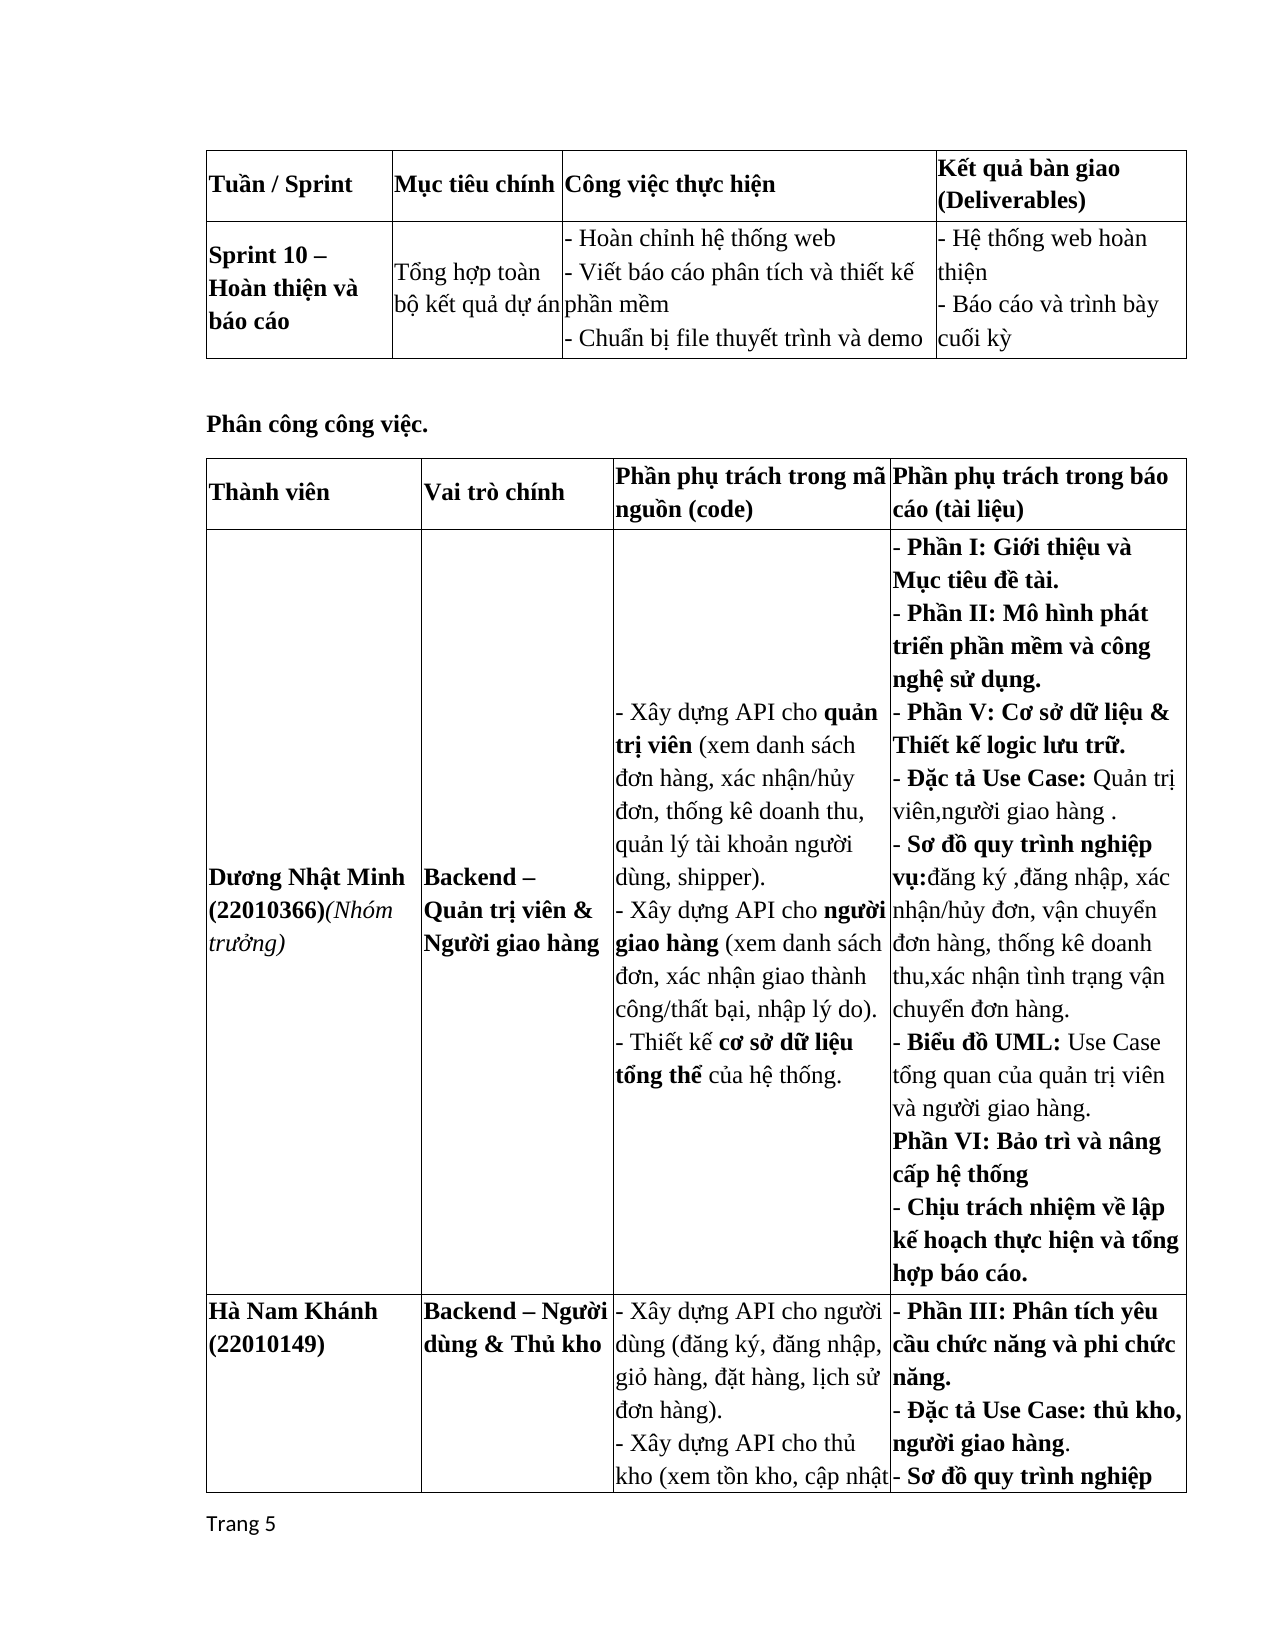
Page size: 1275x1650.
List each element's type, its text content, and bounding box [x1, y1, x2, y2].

table_cell - Xây dựng API cho quản trị viên (xem danh sách đơn hàng, xác nhận/hủy đơn, thống kê doanh thu, quản lý tài khoản người dùng, shipper). - Xây dựng API cho người giao hàng (xem danh sách đơn, xác nhận giao thành công/thất bại, nhập lý do). - Thiết kế cơ sở dữ liệu tổng thể của hệ thống. [614, 530, 890, 1294]
table_header Phần phụ trách trong báo cáo (tài liệu) [891, 459, 1186, 529]
table_header Công việc thực hiện [563, 151, 936, 221]
table_cell - Hoàn chỉnh hệ thống web - Viết báo cáo phân tích và thiết kế phần mềm - Chuẩn bị file thuyết trình và demo [563, 222, 936, 358]
table_header Mục tiêu chính [393, 151, 562, 221]
table_cell Backend – Quản trị viên & Người giao hàng [422, 530, 613, 1294]
table_cell Backend – Người dùng & Thủ kho [422, 1295, 613, 1492]
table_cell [614, 1295, 890, 1492]
table_cell Sprint 10 – Hoàn thiện và báo cáo [207, 222, 392, 358]
text Phân công công việc. [206, 409, 1187, 437]
table_header Phần phụ trách trong mã nguồn (code) [614, 459, 890, 529]
table_cell Tổng hợp toàn bộ kết quả dự án [393, 222, 562, 358]
table_header Tuần / Sprint [207, 151, 392, 221]
table_header Kết quả bàn giao (Deliverables) [937, 151, 1186, 221]
table_cell - Hệ thống web hoàn thiện - Báo cáo và trình bày cuối kỳ [937, 222, 1186, 358]
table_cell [891, 1295, 1186, 1492]
table_cell Hà Nam Khánh (22010149) [207, 1295, 421, 1492]
table_header Vai trò chính [422, 459, 613, 529]
table_header Thành viên [207, 459, 421, 529]
table_cell Dương Nhật Minh (22010366)(Nhóm trưởng) [207, 530, 421, 1294]
table_cell - Phần I: Giới thiệu và Mục tiêu đề tài. - Phần II: Mô hình phát triển phần mềm và công nghệ sử dụng. - Phần V: Cơ sở dữ liệu & Thiết kế logic lưu trữ. - Đặc tả Use Case: Quản trị viên,người giao hàng . - Sơ đồ quy trình nghiệp vụ:đăng ký ,đăng nhập, xác nhận/hủy đơn, vận chuyển đơn hàng, thống kê doanh thu,xác nhận tình trạng vận chuyển đơn hàng. - Biểu đồ UML: Use Case tổng quan của quản trị viên và người giao hàng. Phần VI: Bảo trì và nâng cấp hệ thống - Chịu trách nhiệm về lập kế hoạch thực hiện và tổng hợp báo cáo. [891, 530, 1186, 1294]
